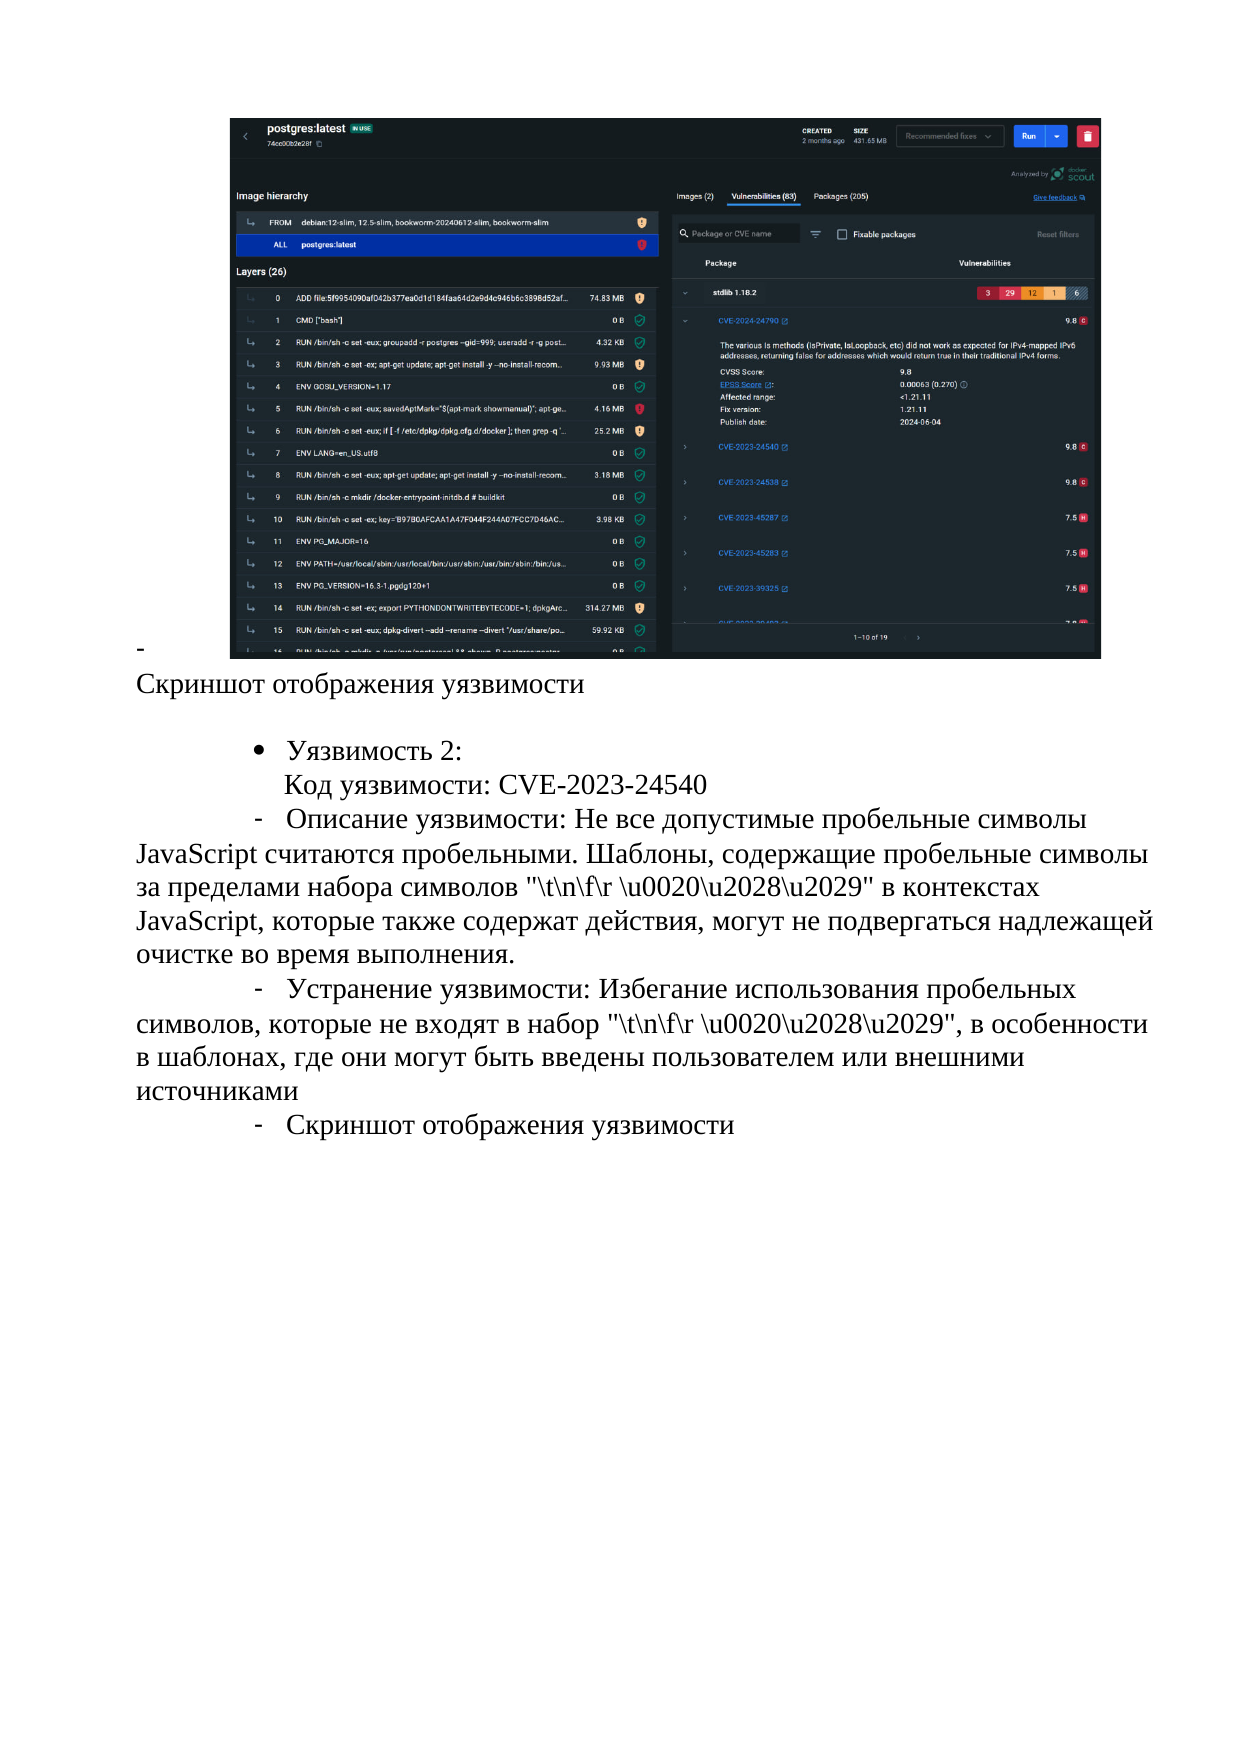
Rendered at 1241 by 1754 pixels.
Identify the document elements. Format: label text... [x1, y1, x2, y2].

list Описание уязвимости: Не все допустимые пробельные символы JavaScript считаются пробельными. Шаблоны, содержащие пробельные символы за пределами набора символов "\t\n\f\r \u0020\u2028\u2029" в контекстах JavaScript, которые также содержат действия, могут не подвергаться надлежащей очистке во время выполнения. [136, 800, 1163, 970]
list Уязвимость 2: [136, 733, 1163, 767]
list Устранение уязвимости: Избегание использования пробельных символов, которые не входят в набор "\t\n\f\r \u0020\u2028\u2029", в особенности в шаблонах, где они могут быть введены пользователем или внешними источниками [136, 970, 1163, 1106]
picture [229, 118, 1102, 659]
list Скриншот отображения уязвимости [136, 1106, 1163, 1142]
text Код уязвимости: CVE-2023-24540 [136, 767, 1163, 800]
